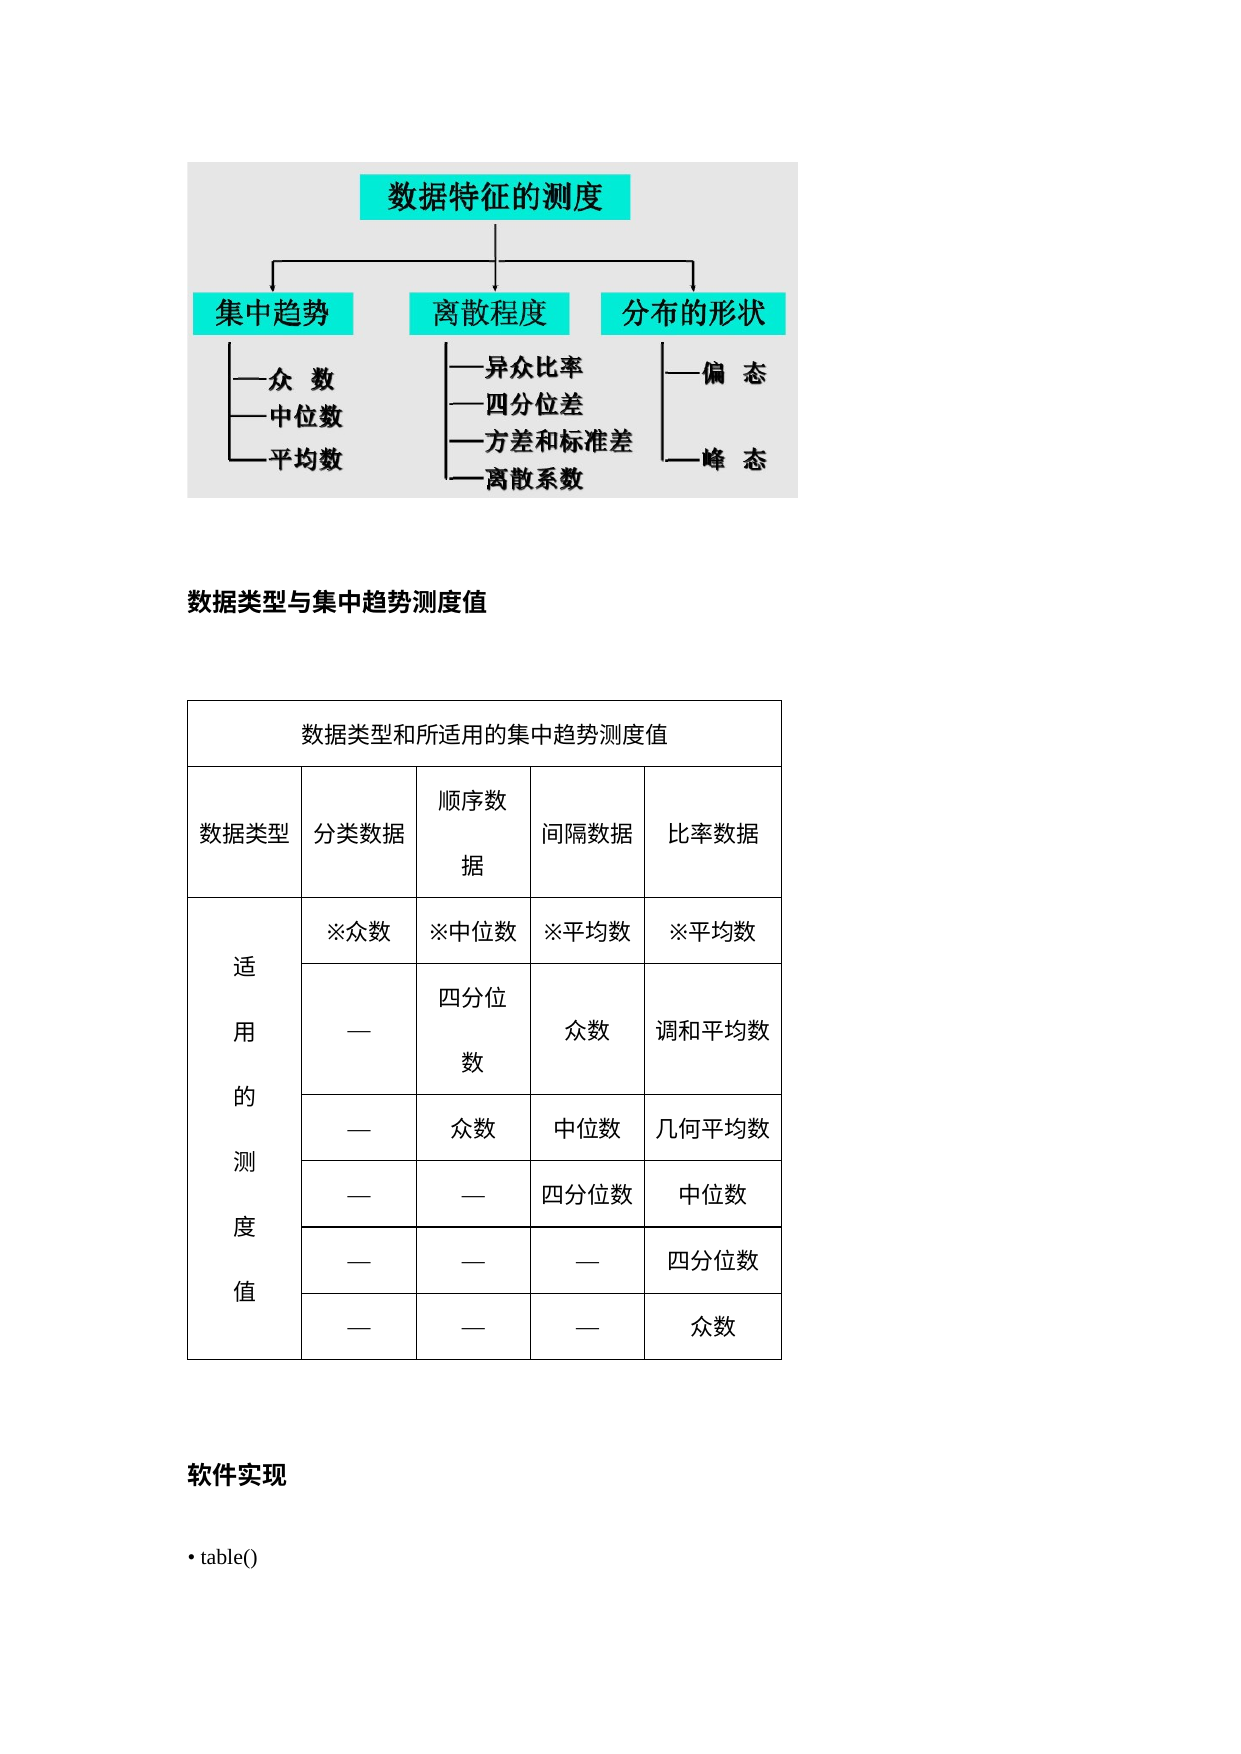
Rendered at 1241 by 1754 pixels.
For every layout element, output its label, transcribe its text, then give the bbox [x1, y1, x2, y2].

table_cell 间隔数据 [531, 767, 644, 897]
table_cell ※平均数 [645, 898, 781, 963]
table_cell 众数 [417, 1095, 530, 1160]
table_cell 比率数据 [645, 767, 781, 897]
table_header 数据类型和所适用的集中趋势测度值 [188, 701, 781, 766]
table_cell 众数 [645, 1294, 781, 1358]
table_cell — [417, 1228, 530, 1292]
table_cell 顺序数据 [417, 767, 530, 897]
table_cell 中位数 [531, 1095, 644, 1160]
table_cell — [302, 964, 416, 1094]
table_cell 适 用 的 测 度 值 [188, 898, 301, 1358]
table_cell 几何平均数 [645, 1095, 781, 1160]
table_cell — [302, 1095, 416, 1160]
text • table() [187, 1540, 1053, 1573]
table_cell — [417, 1294, 530, 1358]
table_cell — [417, 1161, 530, 1226]
table_cell — [302, 1161, 416, 1226]
table_cell 四分位数 [417, 964, 530, 1094]
table_cell ※中位数 [417, 898, 530, 963]
table_cell ※平均数 [531, 898, 644, 963]
table_cell — [531, 1228, 644, 1292]
table_cell — [531, 1294, 644, 1358]
table_cell 四分位数 [645, 1228, 781, 1292]
table_cell 调和平均数 [645, 964, 781, 1094]
subtitle 数据类型与集中趋势测度值 [187, 568, 1053, 633]
table_cell 四分位数 [531, 1161, 644, 1226]
table_cell — [302, 1294, 416, 1358]
table_cell 中位数 [645, 1161, 781, 1226]
table_cell 众数 [531, 964, 644, 1094]
subtitle 软件实现 [187, 1441, 1053, 1506]
table_cell 数据类型 [188, 767, 301, 897]
table_cell ※众数 [302, 898, 416, 963]
table_cell — [302, 1228, 416, 1292]
picture [187, 162, 798, 498]
table_cell 分类数据 [302, 767, 416, 897]
